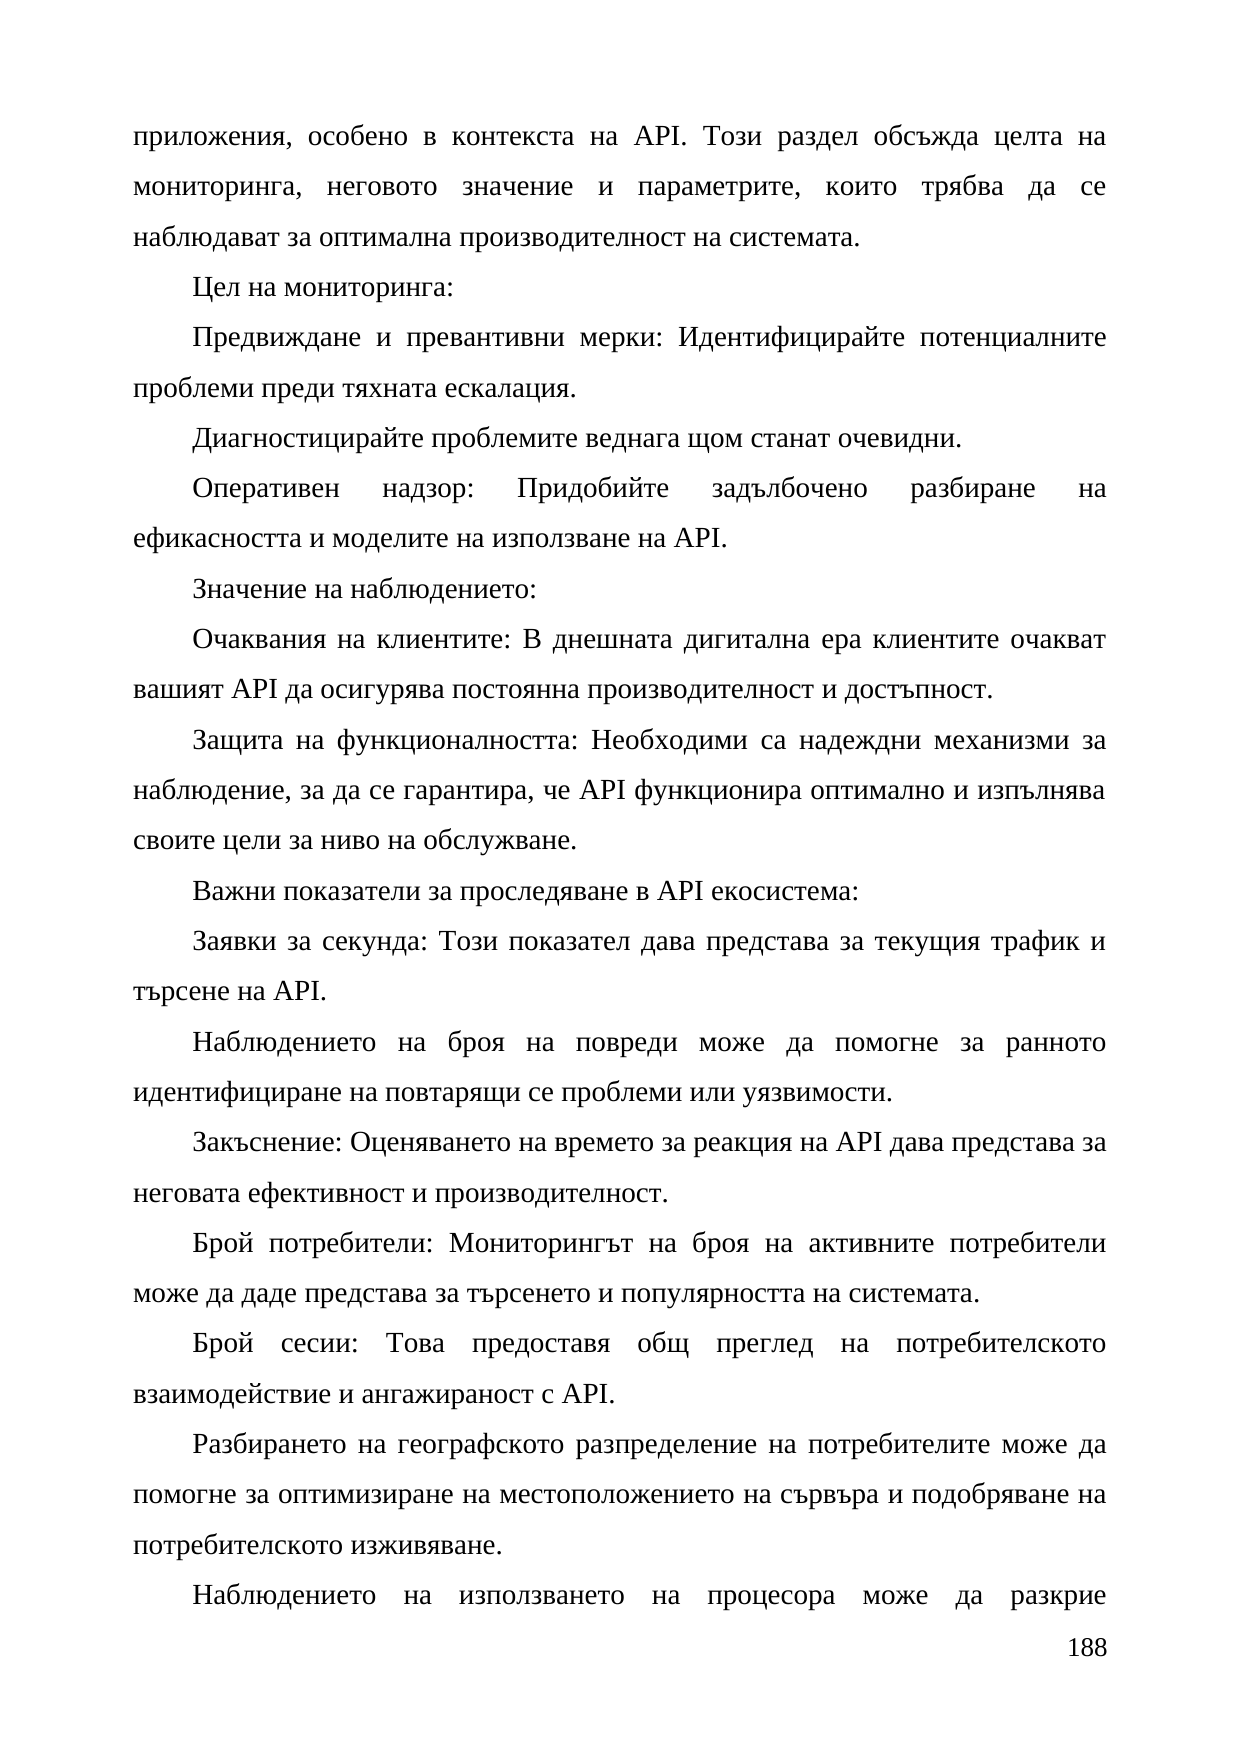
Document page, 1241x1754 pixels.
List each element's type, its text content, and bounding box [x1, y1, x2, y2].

text Цел на мониторинга: [133, 269, 1107, 303]
text Заявки за секунда: Този показател дава представа за текущия трафик и търсене на API. [133, 923, 1107, 1007]
text Оперативен надзор: Придобийте задълбочено разбиране на ефикасността и моделите на използване на API. [133, 470, 1107, 554]
text Очаквания на клиентите: В днешната дигитална ера клиентите очакват вашият API да осигурява постоянна производителност и достъпност. [133, 621, 1107, 705]
text Диагностицирайте проблемите веднага щом станат очевидни. [133, 420, 1107, 453]
text Закъснение: Оценяването на времето за реакция на API дава представа за неговата ефективност и производителност. [133, 1124, 1107, 1208]
text Брой сесии: Това предоставя общ преглед на потребителското взаимодействие и ангажираност с API. [133, 1326, 1107, 1409]
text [133, 118, 1107, 252]
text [133, 1577, 1107, 1611]
text Защита на функционалността: Необходими са надеждни механизми за наблюдение, за да се гарантира, че API функционира оптимално и изпълнява своите цели за ниво на обслужване. [133, 722, 1107, 856]
text Брой потребители: Мониторингът на броя на активните потребители може да даде представа за търсенето и популярността на системата. [133, 1225, 1107, 1309]
text Предвиждане и превантивни мерки: Идентифицирайте потенциалните проблеми преди тяхната ескалация. [133, 319, 1107, 403]
text Разбирането на географското разпределение на потребителите може да помогне за оптимизиране на местоположението на сървъра и подобряване на потребителското изживяване. [133, 1426, 1107, 1560]
text Значение на наблюдението: [133, 571, 1107, 604]
text Наблюдението на броя на повреди може да помогне за ранното идентифициране на повтарящи се проблеми или уязвимости. [133, 1024, 1107, 1108]
text Важни показатели за проследяване в API екосистема: [133, 873, 1107, 906]
